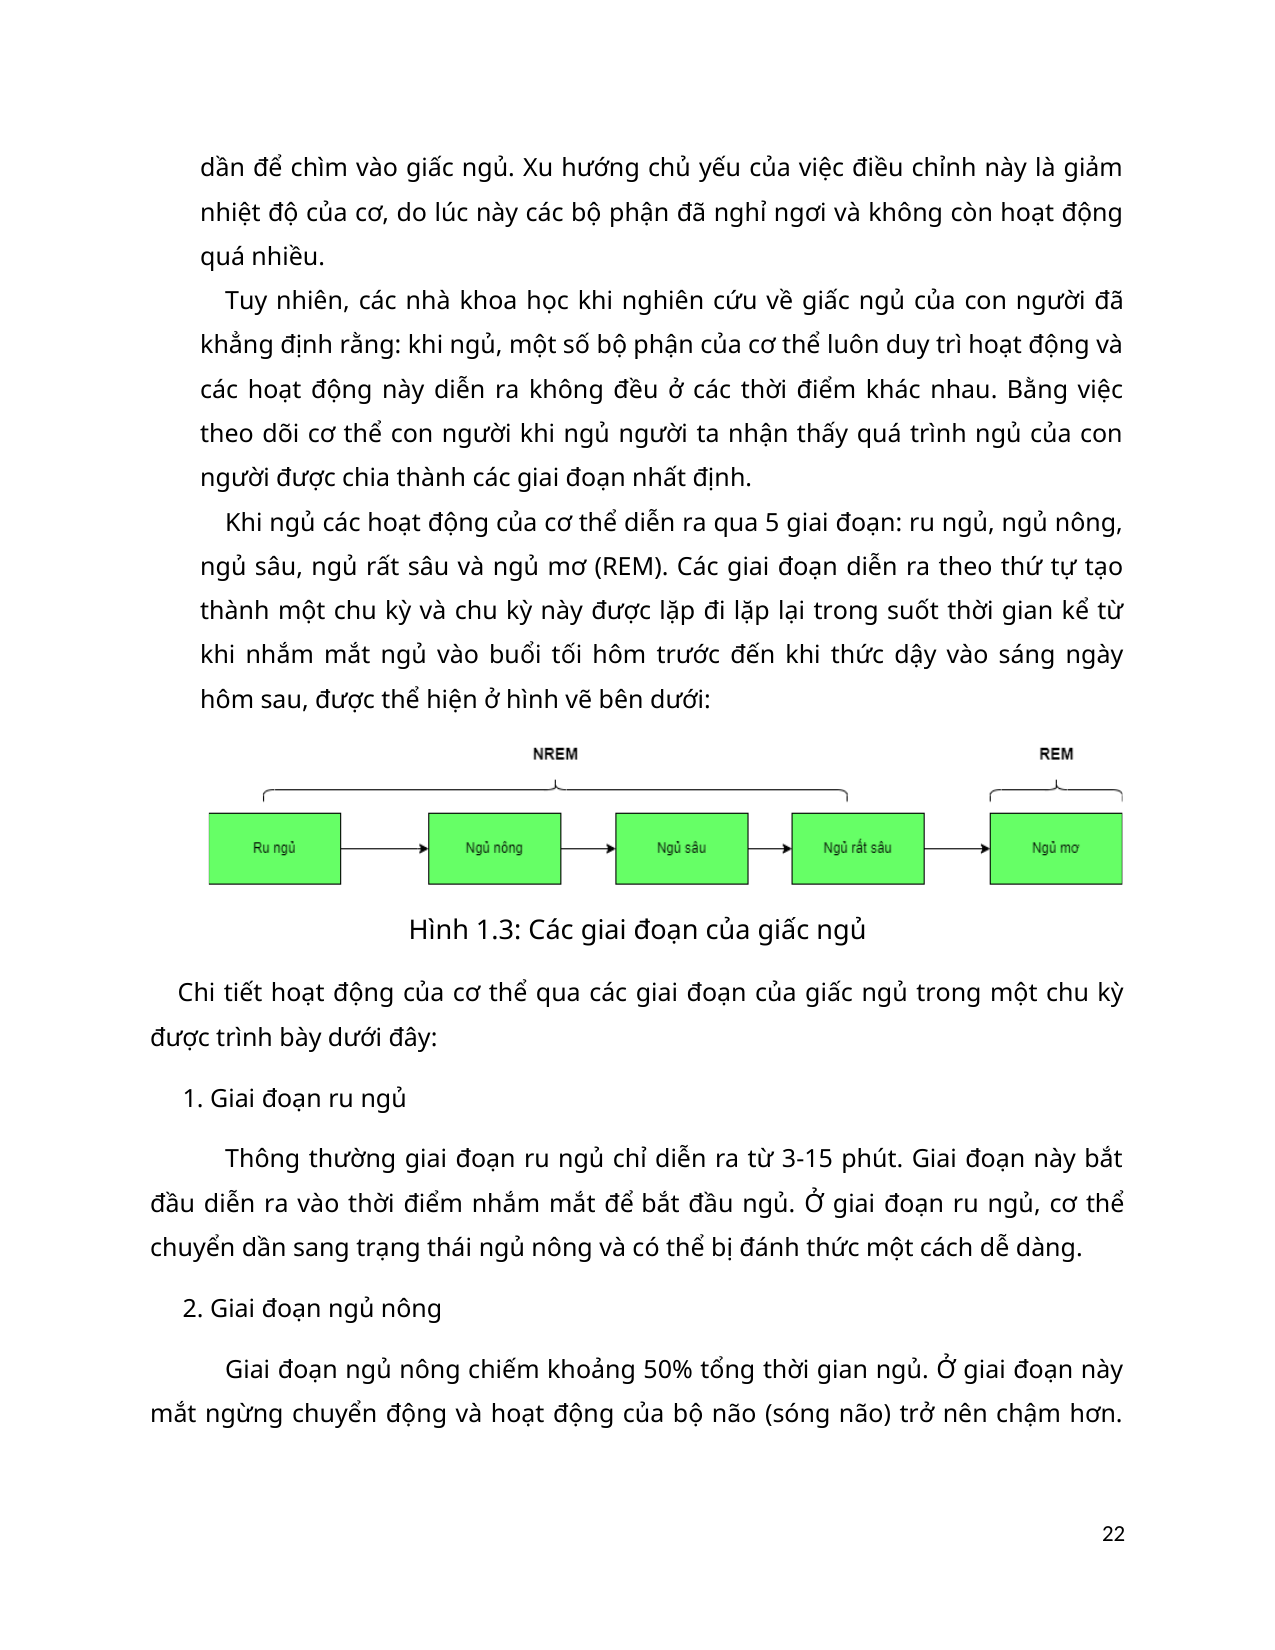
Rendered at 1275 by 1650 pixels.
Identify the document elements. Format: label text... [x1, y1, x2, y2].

text Khi ngủ các hoạt động của cơ thể diễn ra qua 5 giai đoạn: ru ngủ, ngủ nông, ngủ sâu, ngủ rất sâu và ngủ mơ (REM). Các giai đoạn diễn ra theo thứ tự tạo thành một chu kỳ và chu kỳ này được lặp đi lặp lại trong suốt thời gian kể từ khi nhắm mắt ngủ vào buổi tối hôm trước đến khi thức dậy vào sáng ngày hôm sau, được thể hiện ở hình vẽ bên dưới: [200, 504, 1125, 715]
text Tuy nhiên, các nhà khoa học khi nghiên cứu về giấc ngủ của con người đã khẳng định rằng: khi ngủ, một số bộ phận của cơ thể luôn duy trì hoạt động và các hoạt động này diễn ra không đều ở các thời điểm khác nhau. Bằng việc theo dõi cơ thể con người khi ngủ người ta nhận thấy quá trình ngủ của con người được chia thành các giai đoạn nhất định. [200, 283, 1125, 494]
text 2. Giai đoạn ngủ nông [150, 1291, 1125, 1325]
text Hình 1.3: Các giai đoạn của giấc ngủ [150, 910, 1125, 947]
picture [208, 742, 1123, 886]
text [200, 150, 1125, 273]
text Thông thường giai đoạn ru ngủ chỉ diễn ra từ 3-15 phút. Giai đoạn này bắt đầu diễn ra vào thời điểm nhắm mắt để bắt đầu ngủ. Ở giai đoạn ru ngủ, cơ thể chuyển dần sang trạng thái ngủ nông và có thể bị đánh thức một cách dễ dàng. [150, 1141, 1125, 1264]
text 1. Giai đoạn ru ngủ [150, 1080, 1125, 1114]
text Chi tiết hoạt động của cơ thể qua các giai đoạn của giấc ngủ trong một chu kỳ được trình bày dưới đây: [150, 975, 1125, 1053]
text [150, 1352, 1125, 1430]
